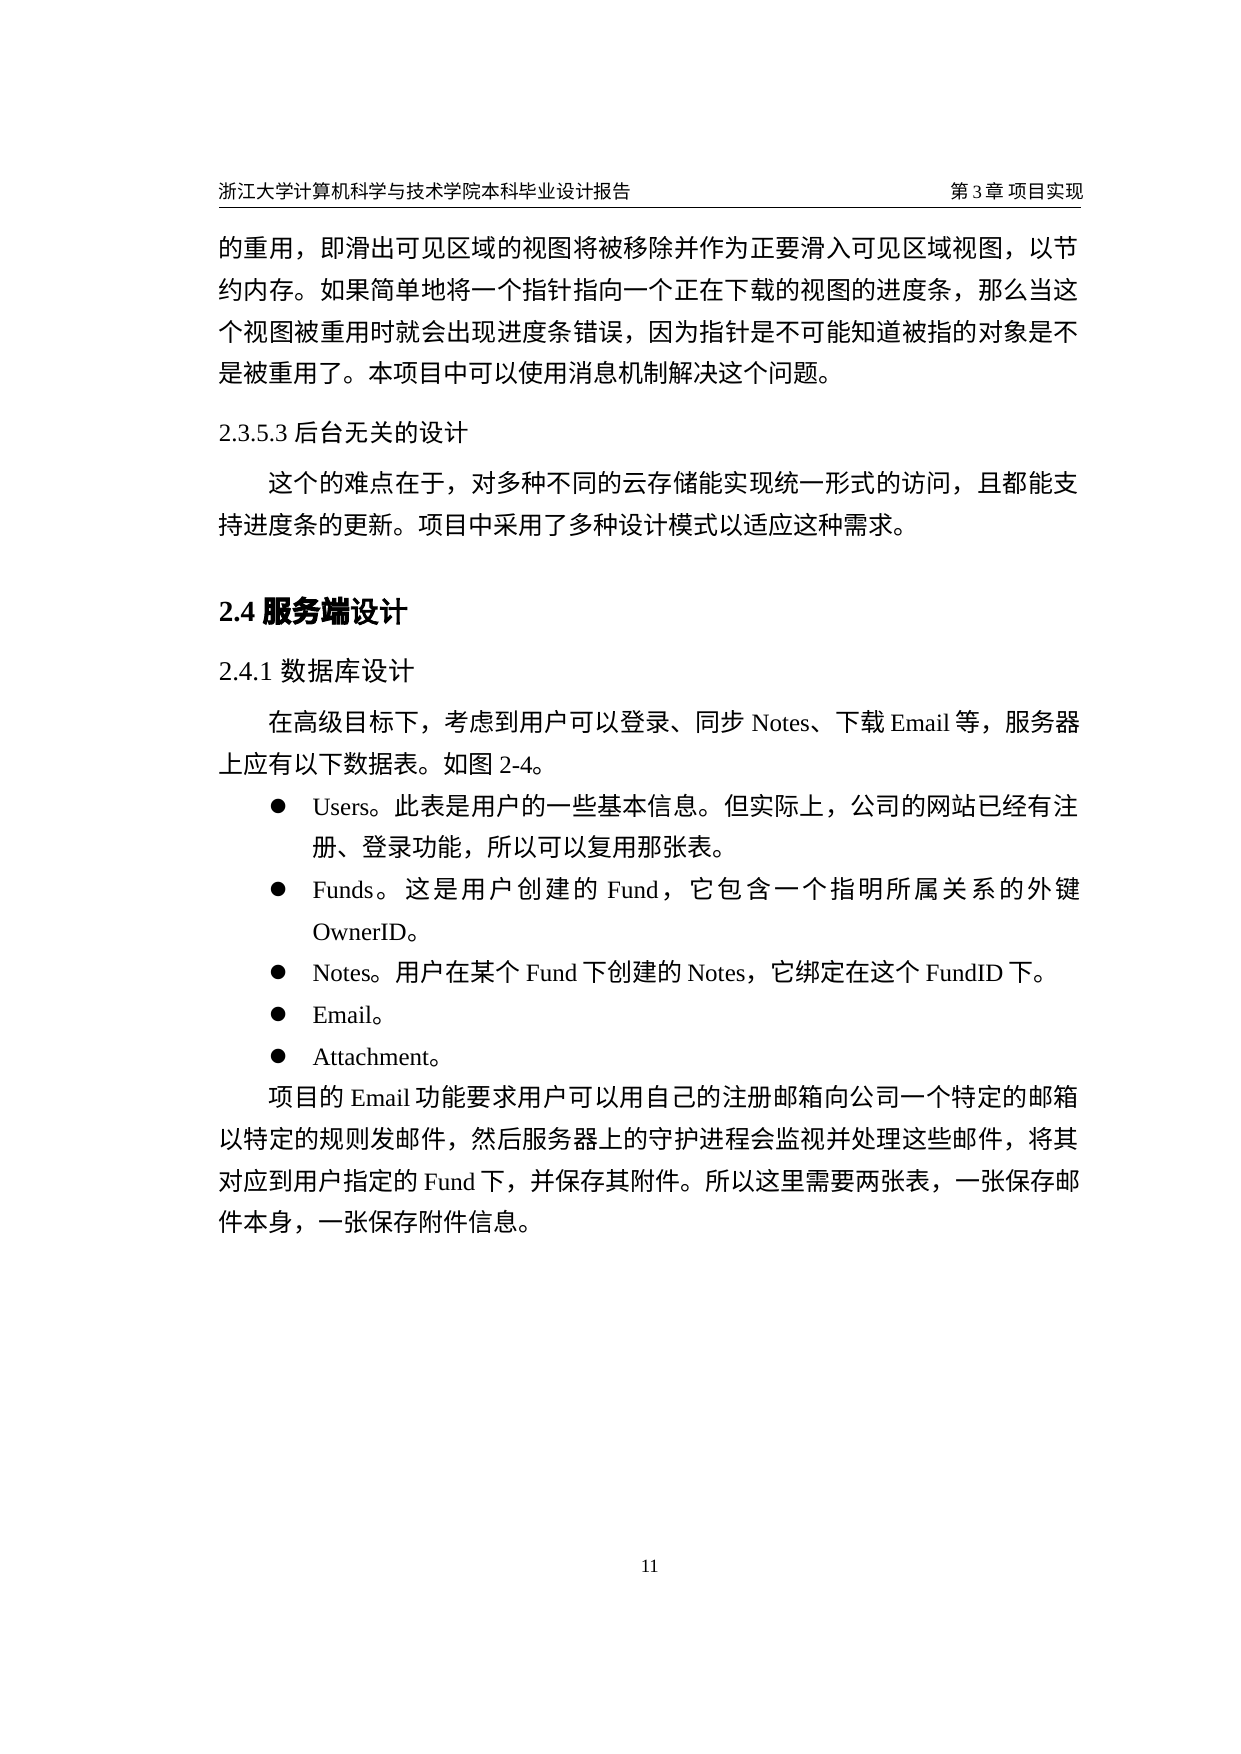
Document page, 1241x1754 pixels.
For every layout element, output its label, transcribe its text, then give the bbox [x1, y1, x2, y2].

text 这个的难点在于，对多种不同的云存储能实现统一形式的访问，且都能支持进度条的更新。项目中采用了多种设计模式以适应这种需求。 [218, 459, 1081, 542]
text 项目的Email功能要求用户可以用自己的注册邮箱向公司一个特定的邮箱以特定的规则发邮件，然后服务器上的守护进程会监视并处理这些邮件，将其对应到用户指定的Fund下，并保存其附件。所以这里需要两张表，一张保存邮件本身，一张保存附件信息。 [218, 1073, 1081, 1240]
text 在高级目标下，考虑到用户可以登录、同步Notes、下载Email等，服务器上应有以下数据表。如图 2-4。 [218, 698, 1081, 782]
list Attachment。 [268, 1032, 1081, 1073]
list Funds。这是用户创建的Fund，它包含一个指明所属关系的外键OwnerID。 [268, 865, 1081, 948]
text 后台无关的设计 [218, 416, 1081, 447]
text 服务端设计 [218, 592, 1081, 628]
list Users。此表是用户的一些基本信息。但实际上，公司的网站已经有注册、登录功能，所以可以复用那张表。 [268, 782, 1081, 865]
text 数据库设计 [218, 653, 1081, 686]
list Email。 [268, 990, 1081, 1032]
list Notes。用户在某个Fund下创建的Notes，它绑定在这个FundID下。 [268, 948, 1081, 990]
